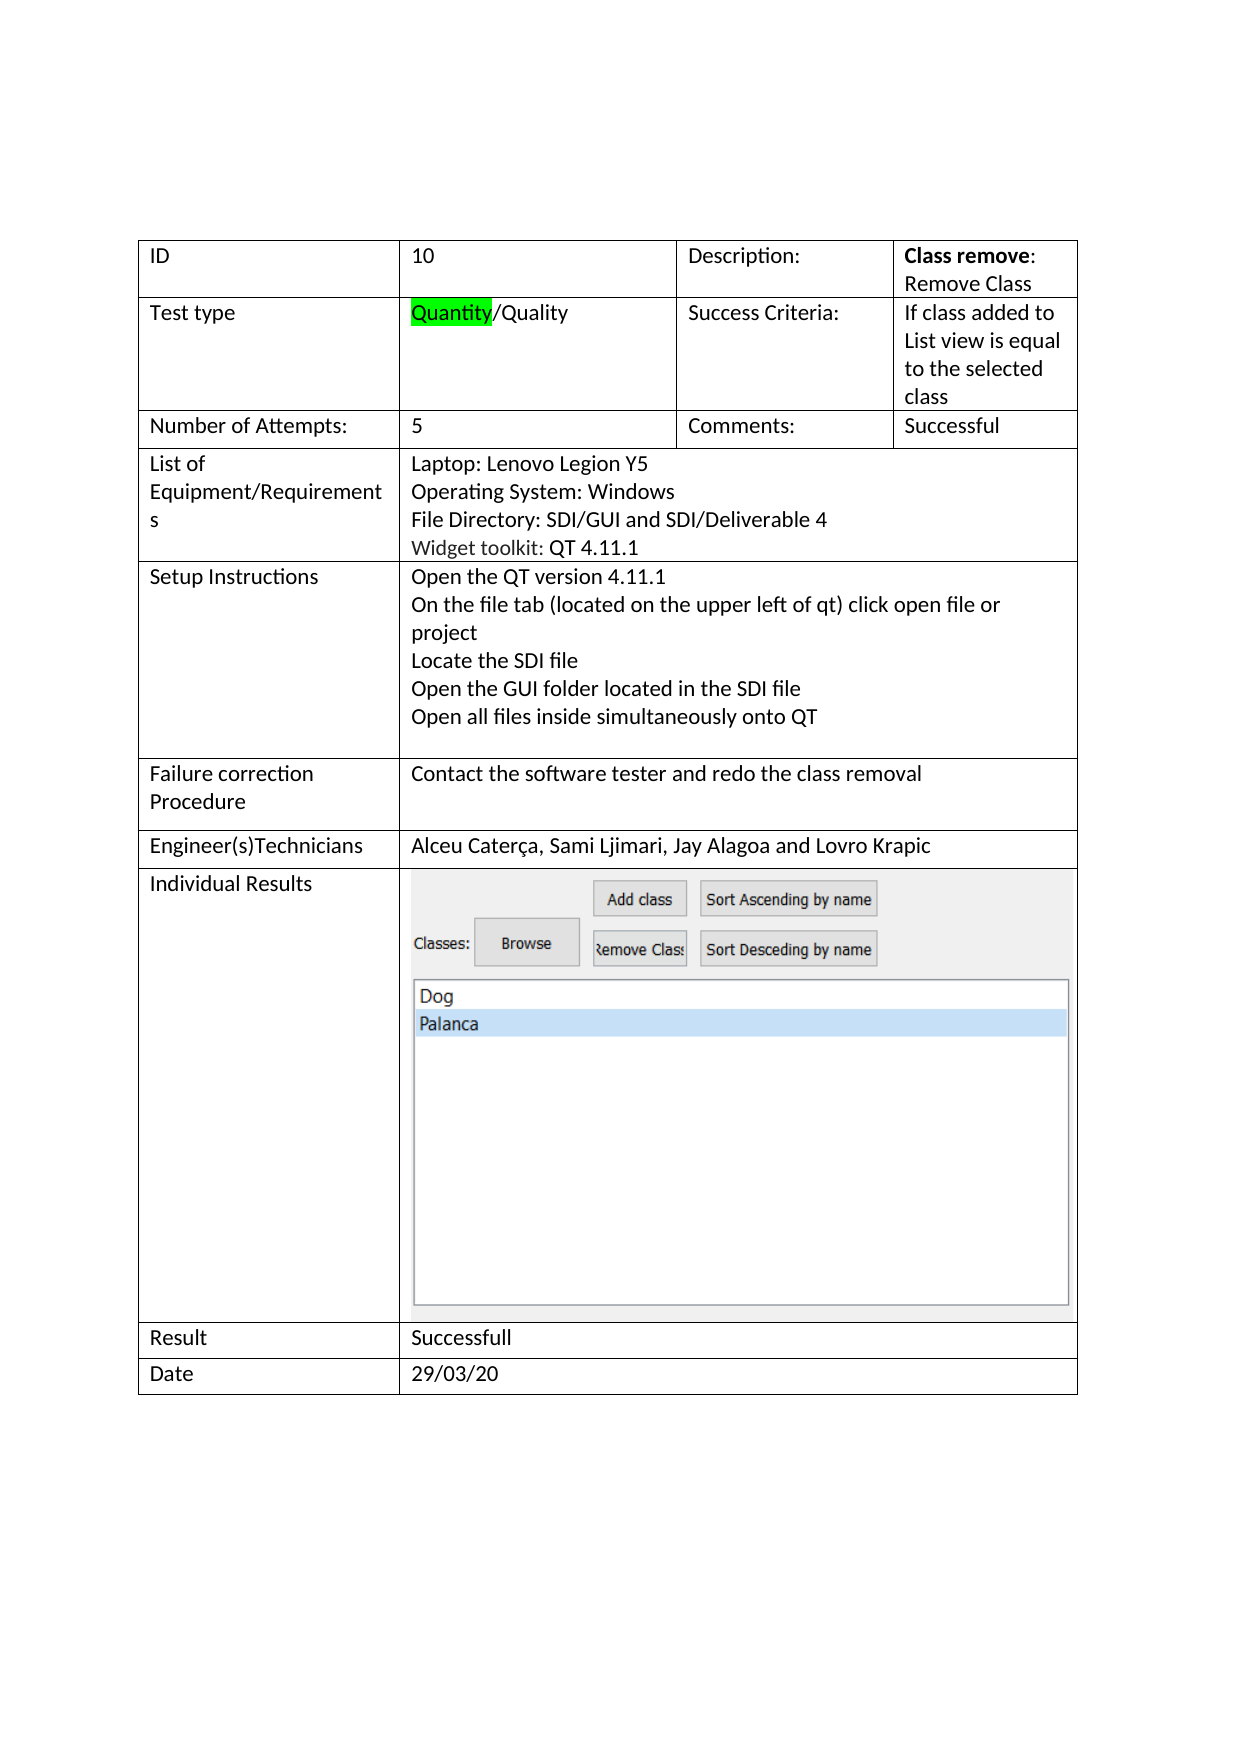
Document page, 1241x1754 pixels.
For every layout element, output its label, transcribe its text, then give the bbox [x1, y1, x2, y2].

table_cell List of Equipment/Requirements [139, 449, 399, 561]
table_cell Alceu Caterça, Sami Ljimari, Jay Alagoa and Lovro Krapic [400, 831, 1077, 868]
table_cell Laptop: Lenovo Legion Y5 Operating System: Windows File Directory: SDI/GUI and SDI/Deliverable 4 Widget toolkit: QT 4.11.1 [400, 449, 1077, 561]
table_cell Failure correction Procedure [139, 759, 399, 830]
table_cell Comments: [677, 411, 893, 448]
table_cell 29/03/20 [400, 1359, 1077, 1394]
table_cell Date [139, 1359, 399, 1394]
table_cell Successfull [400, 1323, 1077, 1358]
table_header ID [139, 241, 399, 297]
table_header Class remove: Remove Class [894, 241, 1077, 297]
table_cell If class added to List view is equal to the selected class [894, 298, 1077, 410]
table_cell Individual Results [139, 869, 399, 1322]
table_cell Test type [139, 298, 399, 410]
table_cell Number of Attempts: [139, 411, 399, 448]
table_header Description: [677, 241, 893, 297]
table_cell Setup Instructions [139, 562, 399, 758]
table_cell 5 [400, 411, 676, 448]
picture [411, 869, 1074, 1322]
table_cell Engineer(s)Technicians [139, 831, 399, 868]
table_cell Quantity/Quality [400, 298, 676, 410]
table_cell Contact the software tester and redo the class removal [400, 759, 1077, 830]
table_cell [400, 869, 411, 1322]
table_cell Successful [894, 411, 1077, 448]
table_header 10 [400, 241, 676, 297]
table_cell Success Criteria: [677, 298, 893, 410]
table_cell Result [139, 1323, 399, 1358]
table_cell Open the QT version 4.11.1 On the file tab (located on the upper left of qt) click open file or project Locate the SDI file Open the GUI folder located in the SDI file Open all files inside simultaneously onto QT [400, 562, 1077, 758]
